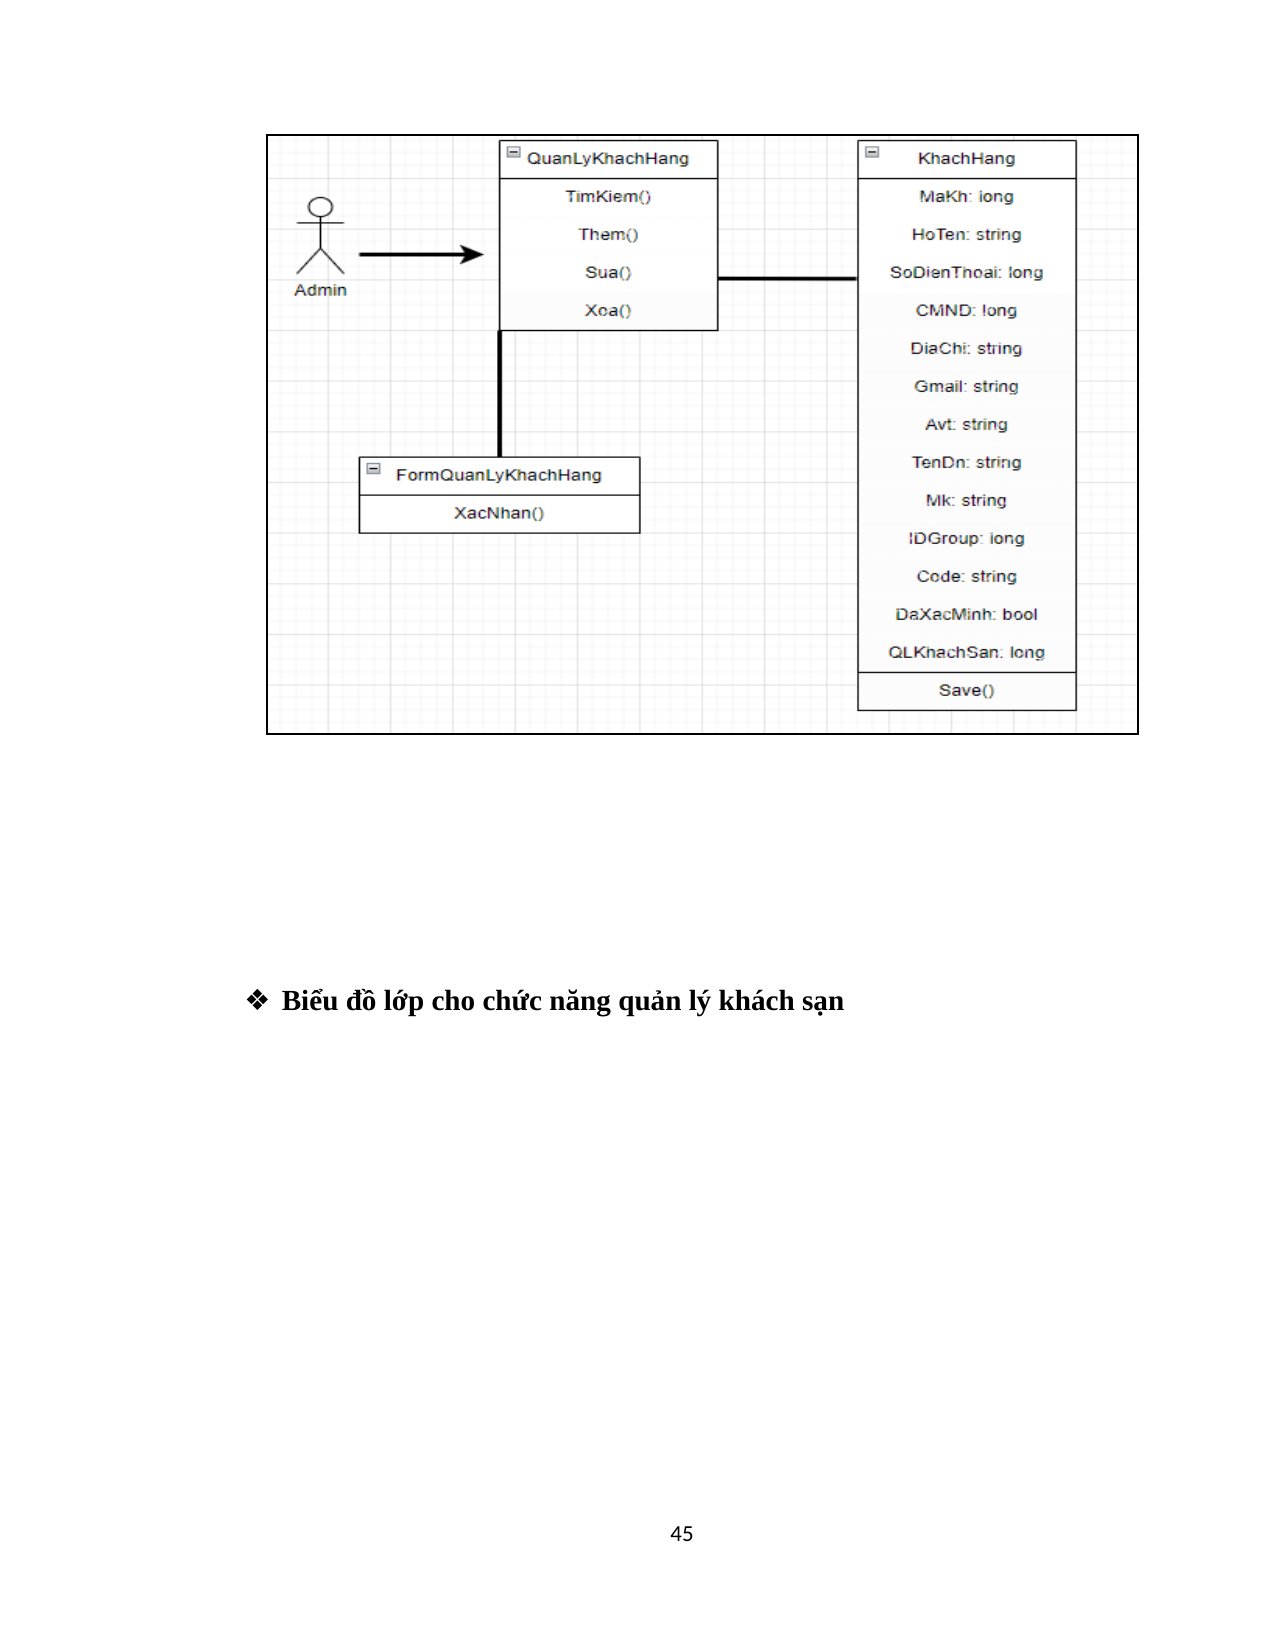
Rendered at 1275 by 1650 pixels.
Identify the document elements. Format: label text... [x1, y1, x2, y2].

picture [268, 136, 1137, 733]
list Biểu đồ lớp cho chức năng quản lý khách sạn [244, 967, 1157, 1027]
